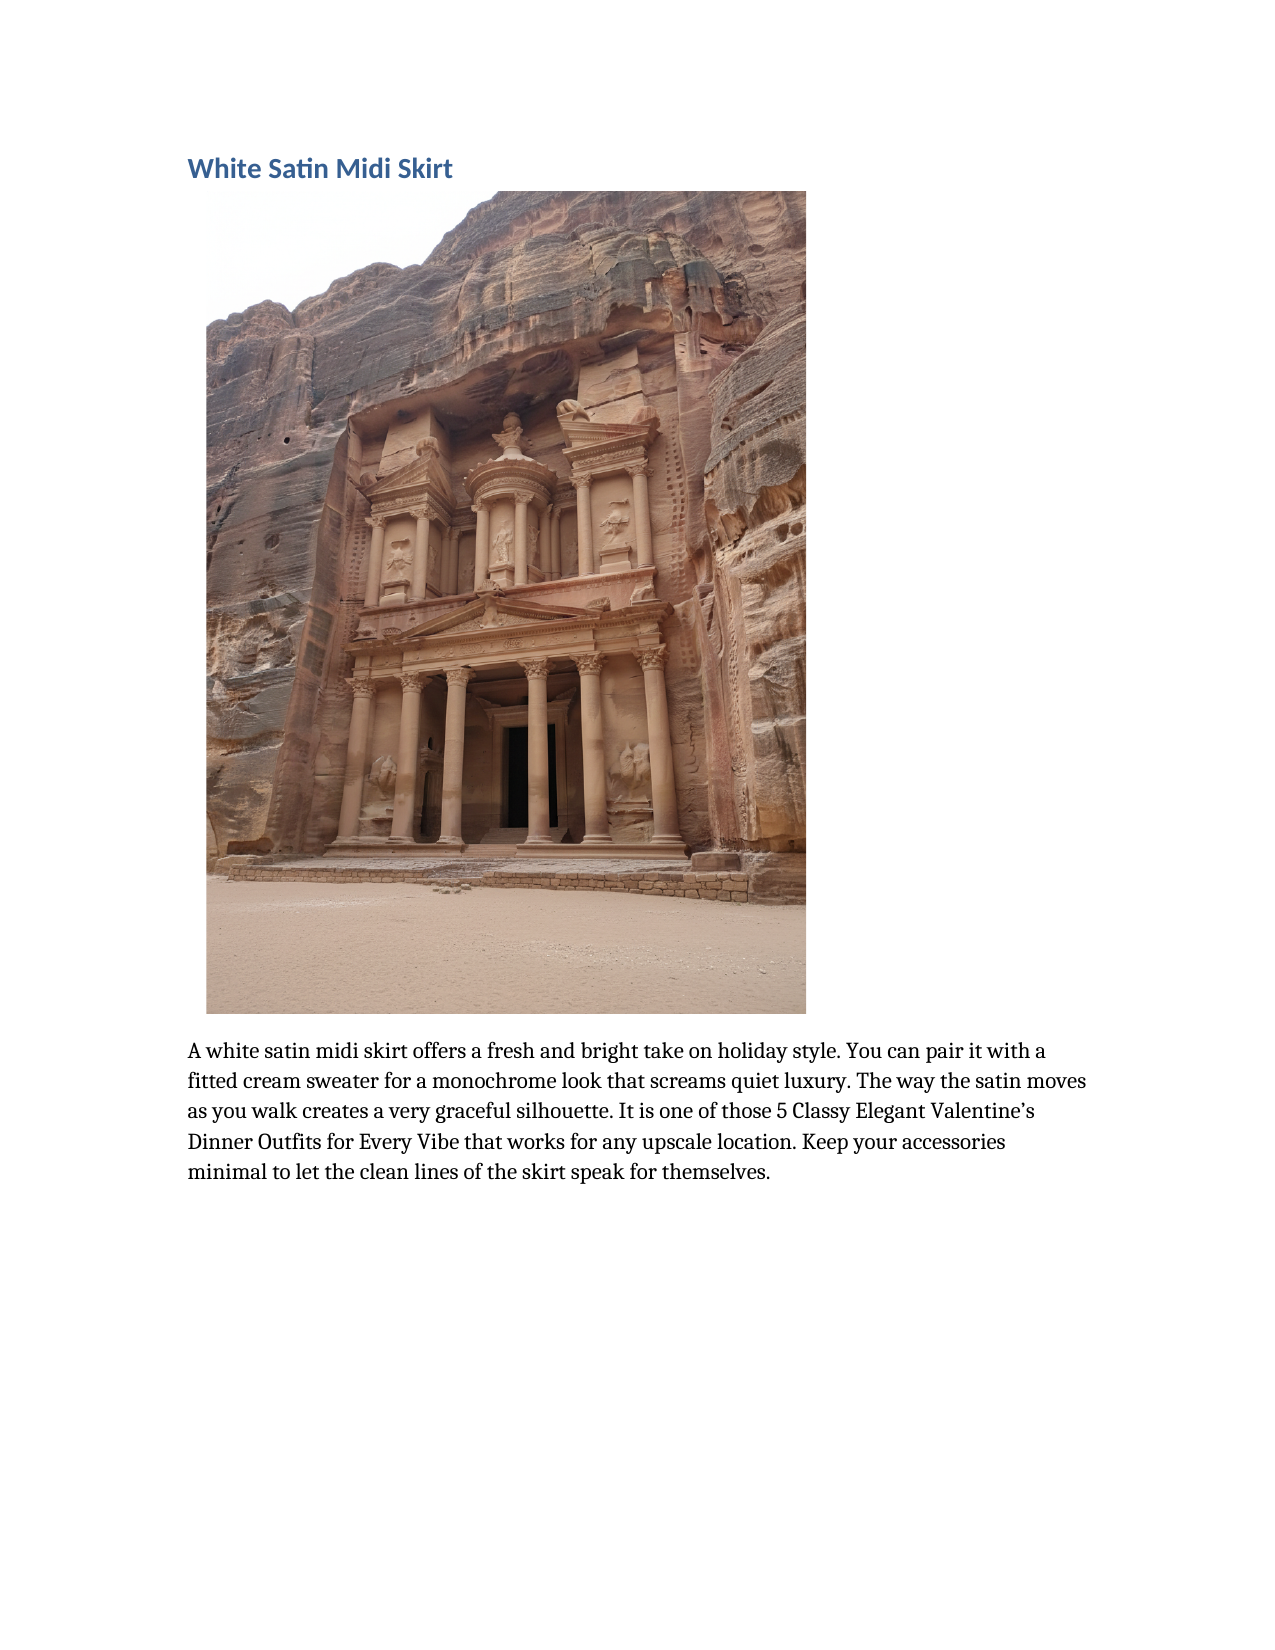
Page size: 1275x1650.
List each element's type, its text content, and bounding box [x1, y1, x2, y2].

picture [206, 191, 807, 1014]
text A white satin midi skirt offers a fresh and bright take on holiday style. You can pair it with a fitted cream sweater for a monochrome look that screams quiet luxury. The way the satin moves as you walk creates a very graceful silhouette. It is one of those 5 Classy Elegant Valentine’s Dinner Outfits for Every Vibe that works for any upscale location. Keep your accessories minimal to let the clean lines of the skirt speak for themselves. [187, 1038, 1087, 1185]
subtitle White Satin Midi Skirt [187, 150, 1087, 186]
